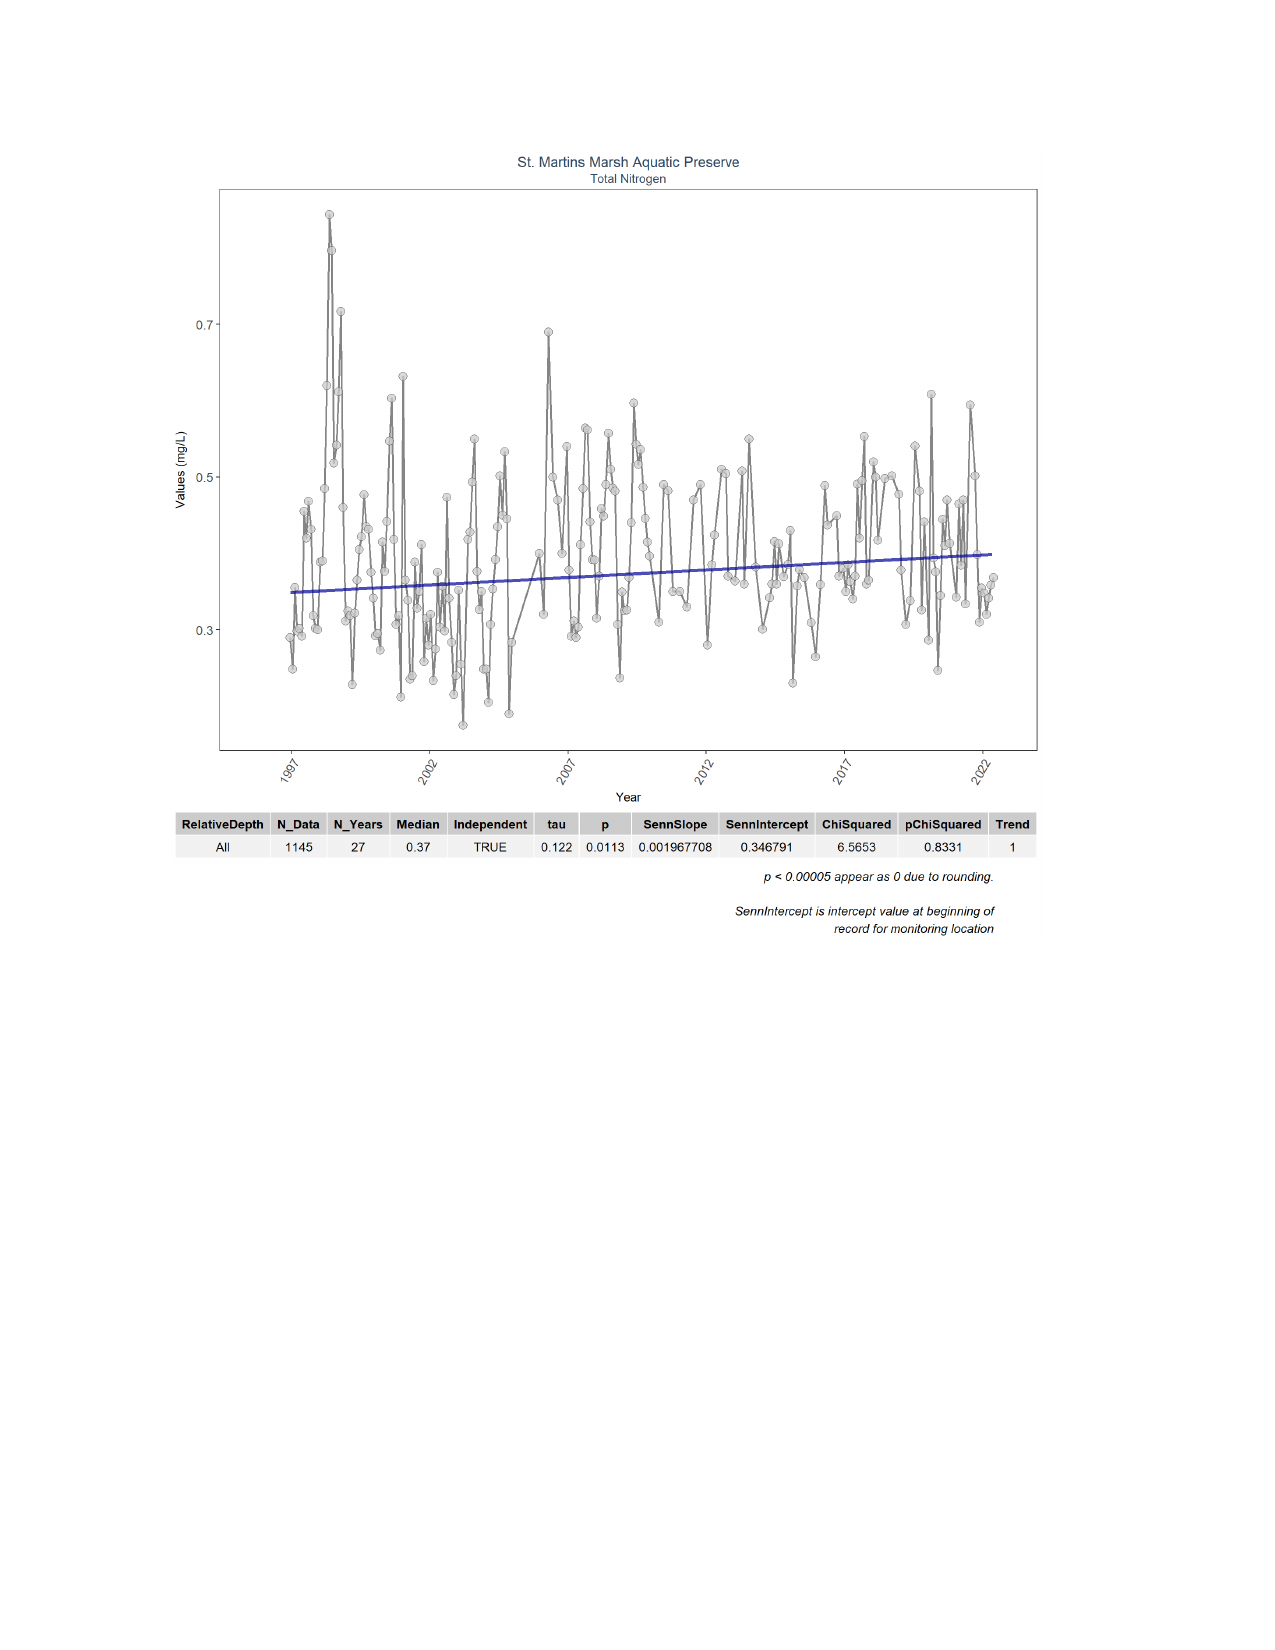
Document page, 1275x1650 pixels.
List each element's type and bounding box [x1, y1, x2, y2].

picture [168, 150, 1044, 938]
